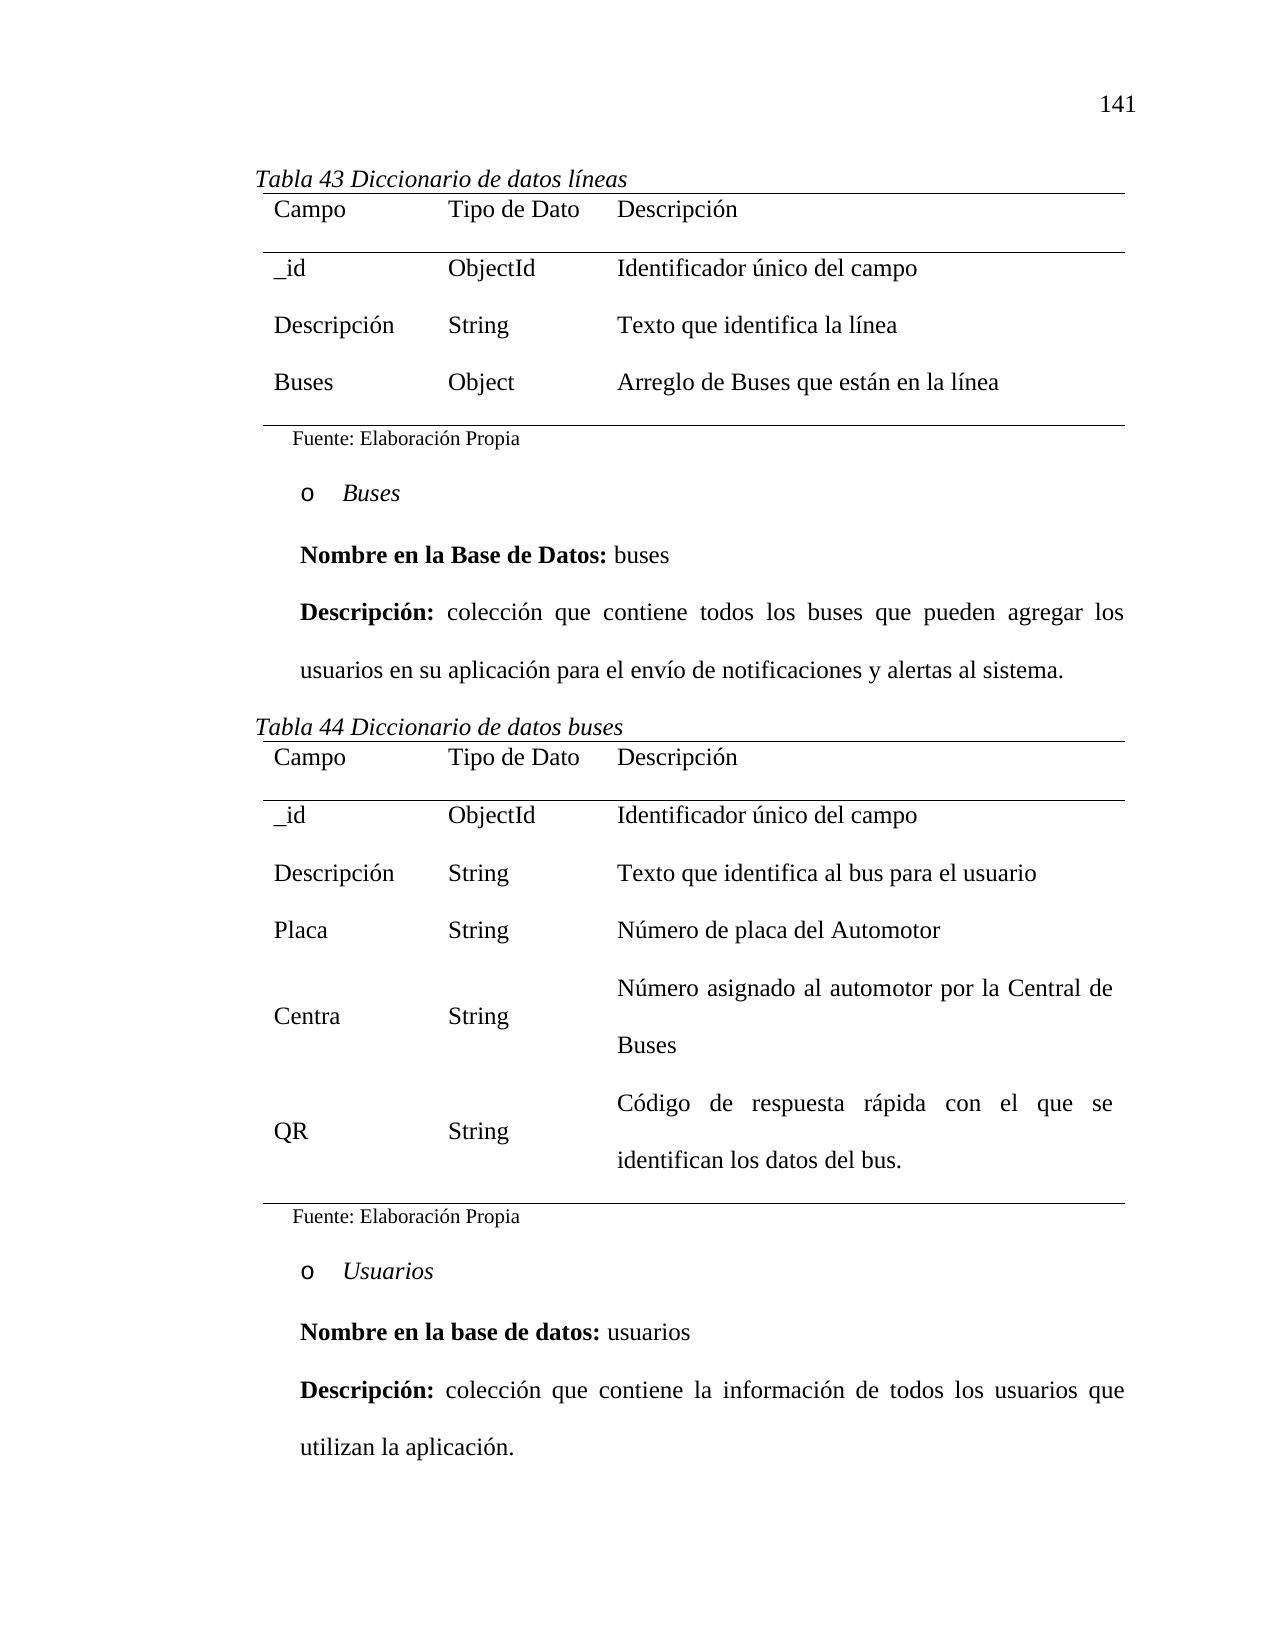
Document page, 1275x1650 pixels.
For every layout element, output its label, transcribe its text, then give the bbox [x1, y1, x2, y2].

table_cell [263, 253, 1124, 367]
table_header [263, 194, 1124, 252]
text Fuente: Elaboración Propia [262, 1204, 1125, 1228]
text Buses [300, 478, 1125, 509]
text Nombre en la base de datos: usuarios [225, 1317, 1125, 1346]
text Usuarios [300, 1256, 1125, 1287]
text Tabla 44 Diccionario de datos buses [179, 712, 1125, 741]
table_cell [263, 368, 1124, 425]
text Fuente: Elaboración Propia [262, 426, 1125, 450]
text Nombre en la Base de Datos: buses [225, 540, 1125, 568]
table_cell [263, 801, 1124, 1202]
text Descripción: colección que contiene la información de todos los usuarios que utilizan la aplicación. [300, 1375, 1125, 1461]
text Tabla 43 Diccionario de datos líneas [179, 164, 1125, 193]
text Descripción: colección que contiene todos los buses que pueden agregar los usuarios en su aplicación para el envío de notificaciones y alertas al sistema. [300, 597, 1125, 683]
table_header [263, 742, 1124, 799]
